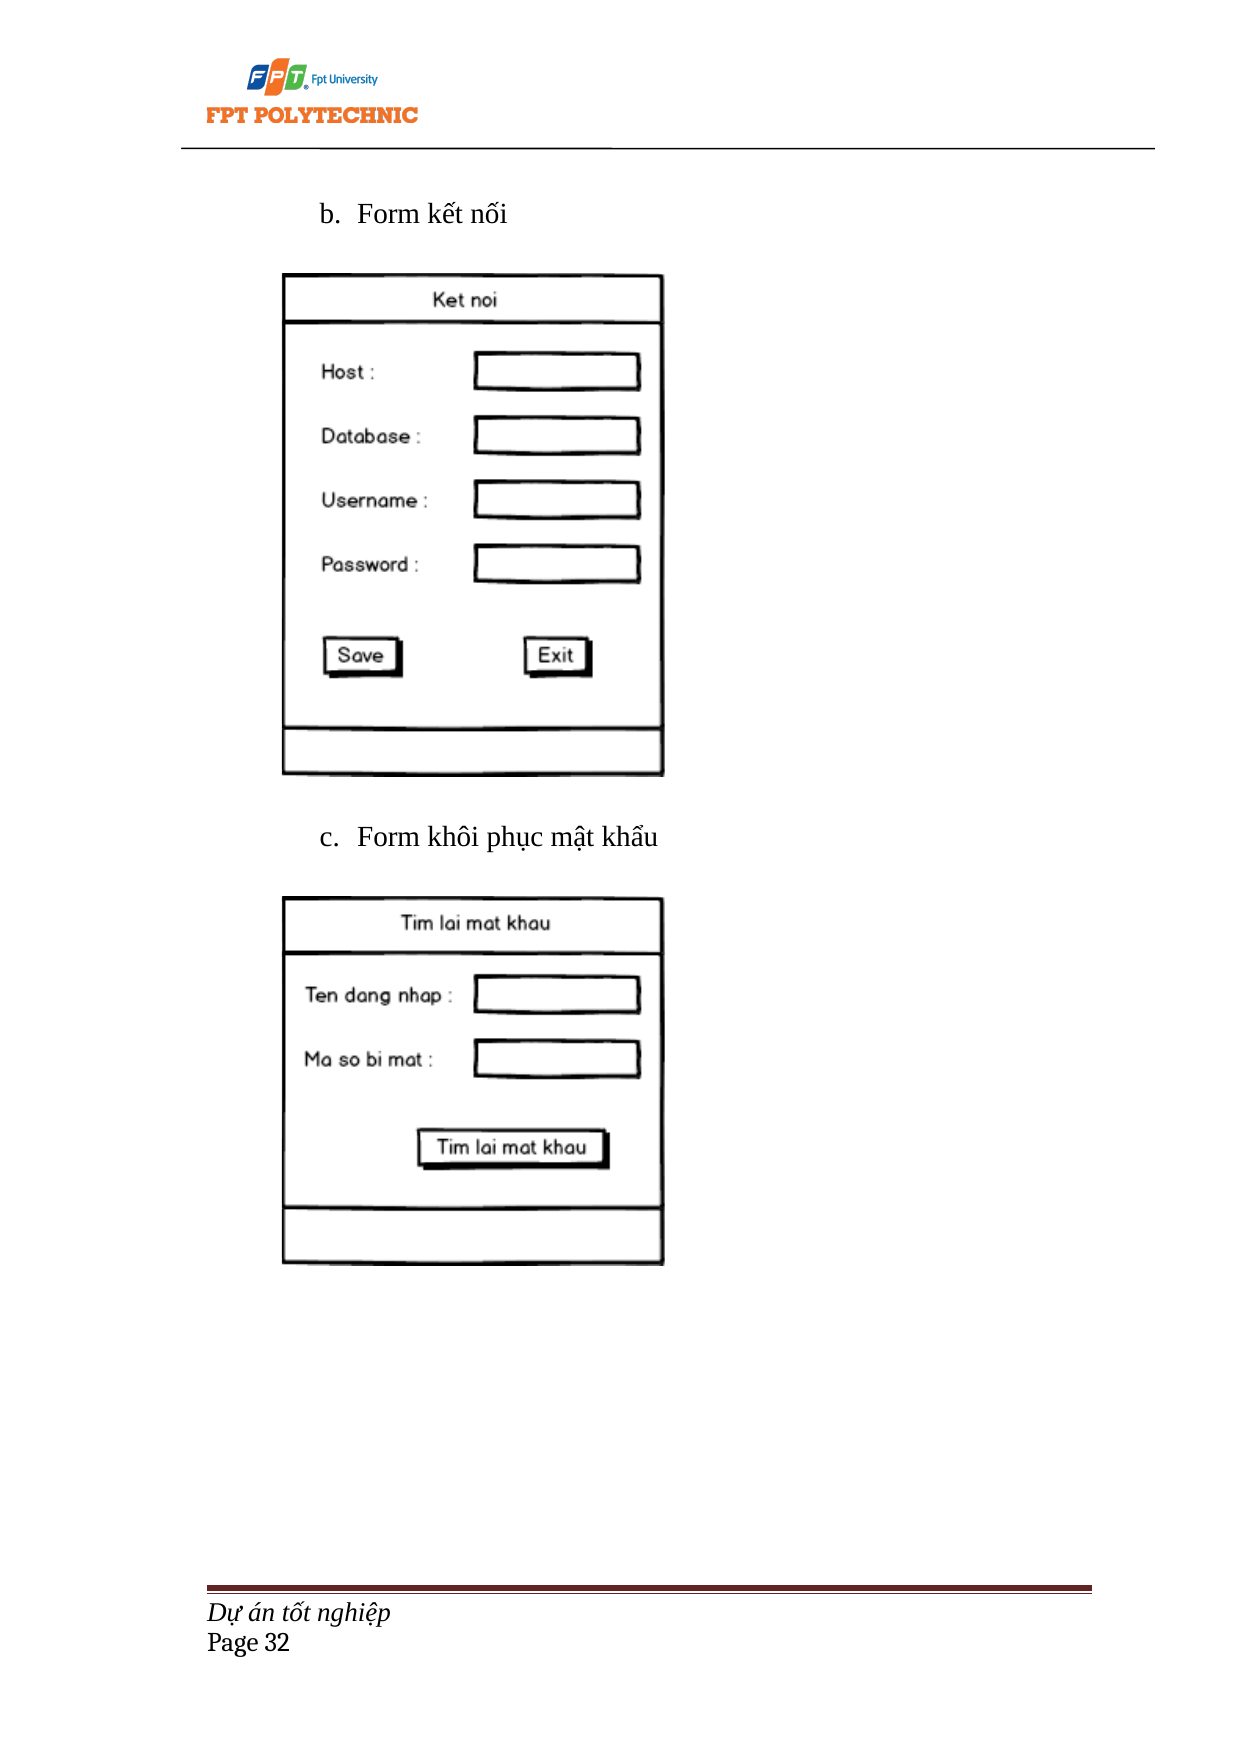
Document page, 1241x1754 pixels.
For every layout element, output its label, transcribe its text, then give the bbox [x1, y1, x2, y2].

list Form kết nối [319, 196, 1092, 230]
picture [281, 896, 665, 1266]
list Form khôi phục mật khẩu [319, 819, 1092, 853]
picture [206, 58, 418, 123]
picture [281, 273, 665, 777]
